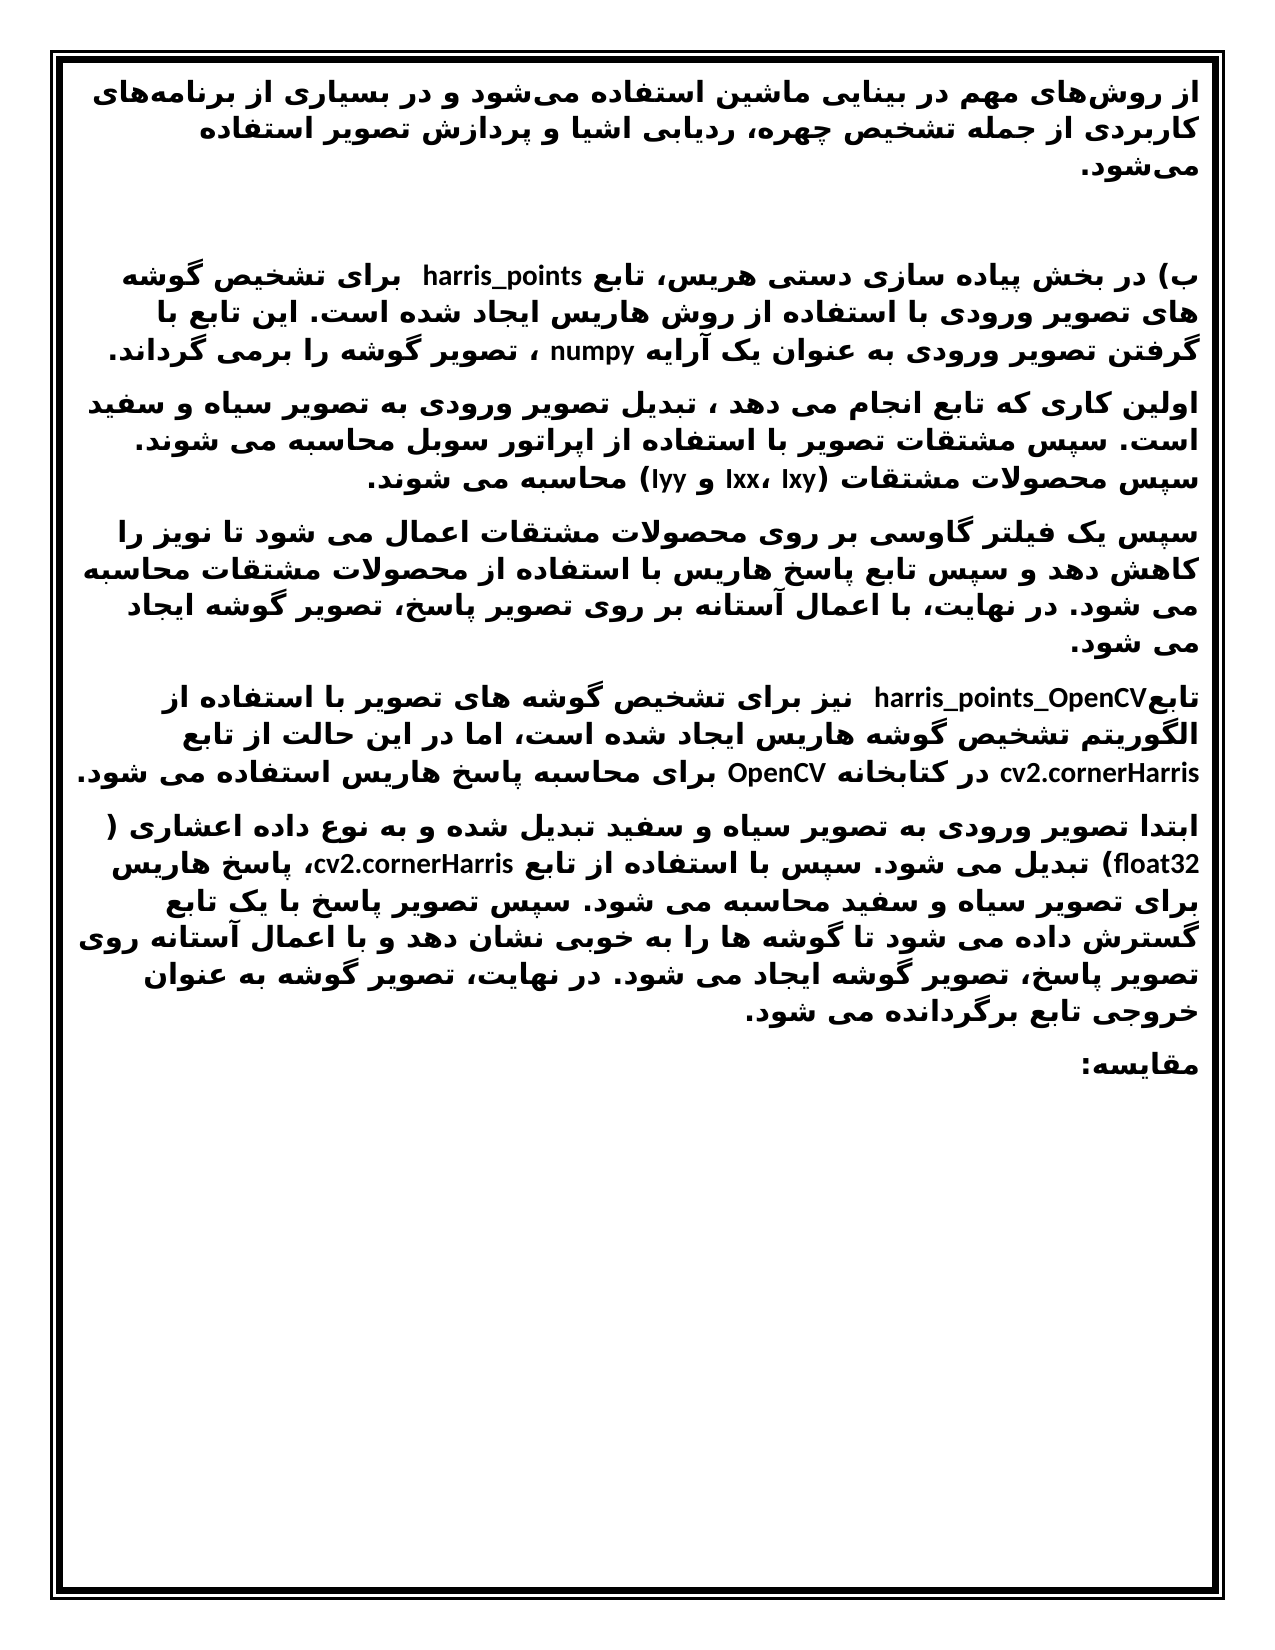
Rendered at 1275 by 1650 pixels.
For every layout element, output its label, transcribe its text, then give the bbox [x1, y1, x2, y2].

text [75, 75, 1200, 182]
text سپس یک فیلتر گاوسی بر روی محصولات مشتقات اعمال می شود تا نویز را کاهش دهد و سپس تابع پاسخ هاریس با استفاده از محصولات مشتقات محاسبه می شود. در نهایت، با اعمال آستانه بر روی تصویر پاسخ، تصویر گوشه ایجاد می شود. [75, 515, 1200, 659]
text تابعharris_points_OpenCV نیز برای تشخیص گوشه های تصویر با استفاده از الگوریتم تشخیص گوشه هاریس ایجاد شده است، اما در این حالت از تابع cv2.cornerHarris در کتابخانه OpenCV برای محاسبه پاسخ هاریس استفاده می شود. [75, 679, 1200, 789]
text اولین کاری که تابع انجام می دهد ، تبدیل تصویر ورودی به تصویر سیاه و سفید است. سپس مشتقات تصویر با استفاده از اپراتور سوبل محاسبه می شوند. سپس محصولات مشتقات (Ixx، Ixy و Iyy) محاسبه می شوند. [75, 387, 1200, 496]
text ب) در بخش پیاده سازی دستی هریس، تابع harris_points برای تشخیص گوشه های تصویر ورودی با استفاده از روش هاریس ایجاد شده است. این تابع با گرفتن تصویر ورودی به عنوان یک آرایه numpy ، تصویر گوشه را برمی گرداند. [75, 257, 1200, 367]
text مقایسه: [75, 1047, 1200, 1081]
text ابتدا تصویر ورودی به تصویر سیاه و سفید تبدیل شده و به نوع داده اعشاری (float32) تبدیل می شود. سپس با استفاده از تابع cv2.cornerHarris، پاسخ هاریس برای تصویر سیاه و سفید محاسبه می شود. سپس تصویر پاسخ با یک تابع گسترش داده می شود تا گوشه ها را به خوبی نشان دهد و با اعمال آستانه روی تصویر پاسخ، تصویر گوشه ایجاد می شود. در نهایت، تصویر گوشه به عنوان خروجی تابع برگردانده می شود. [75, 809, 1200, 1028]
